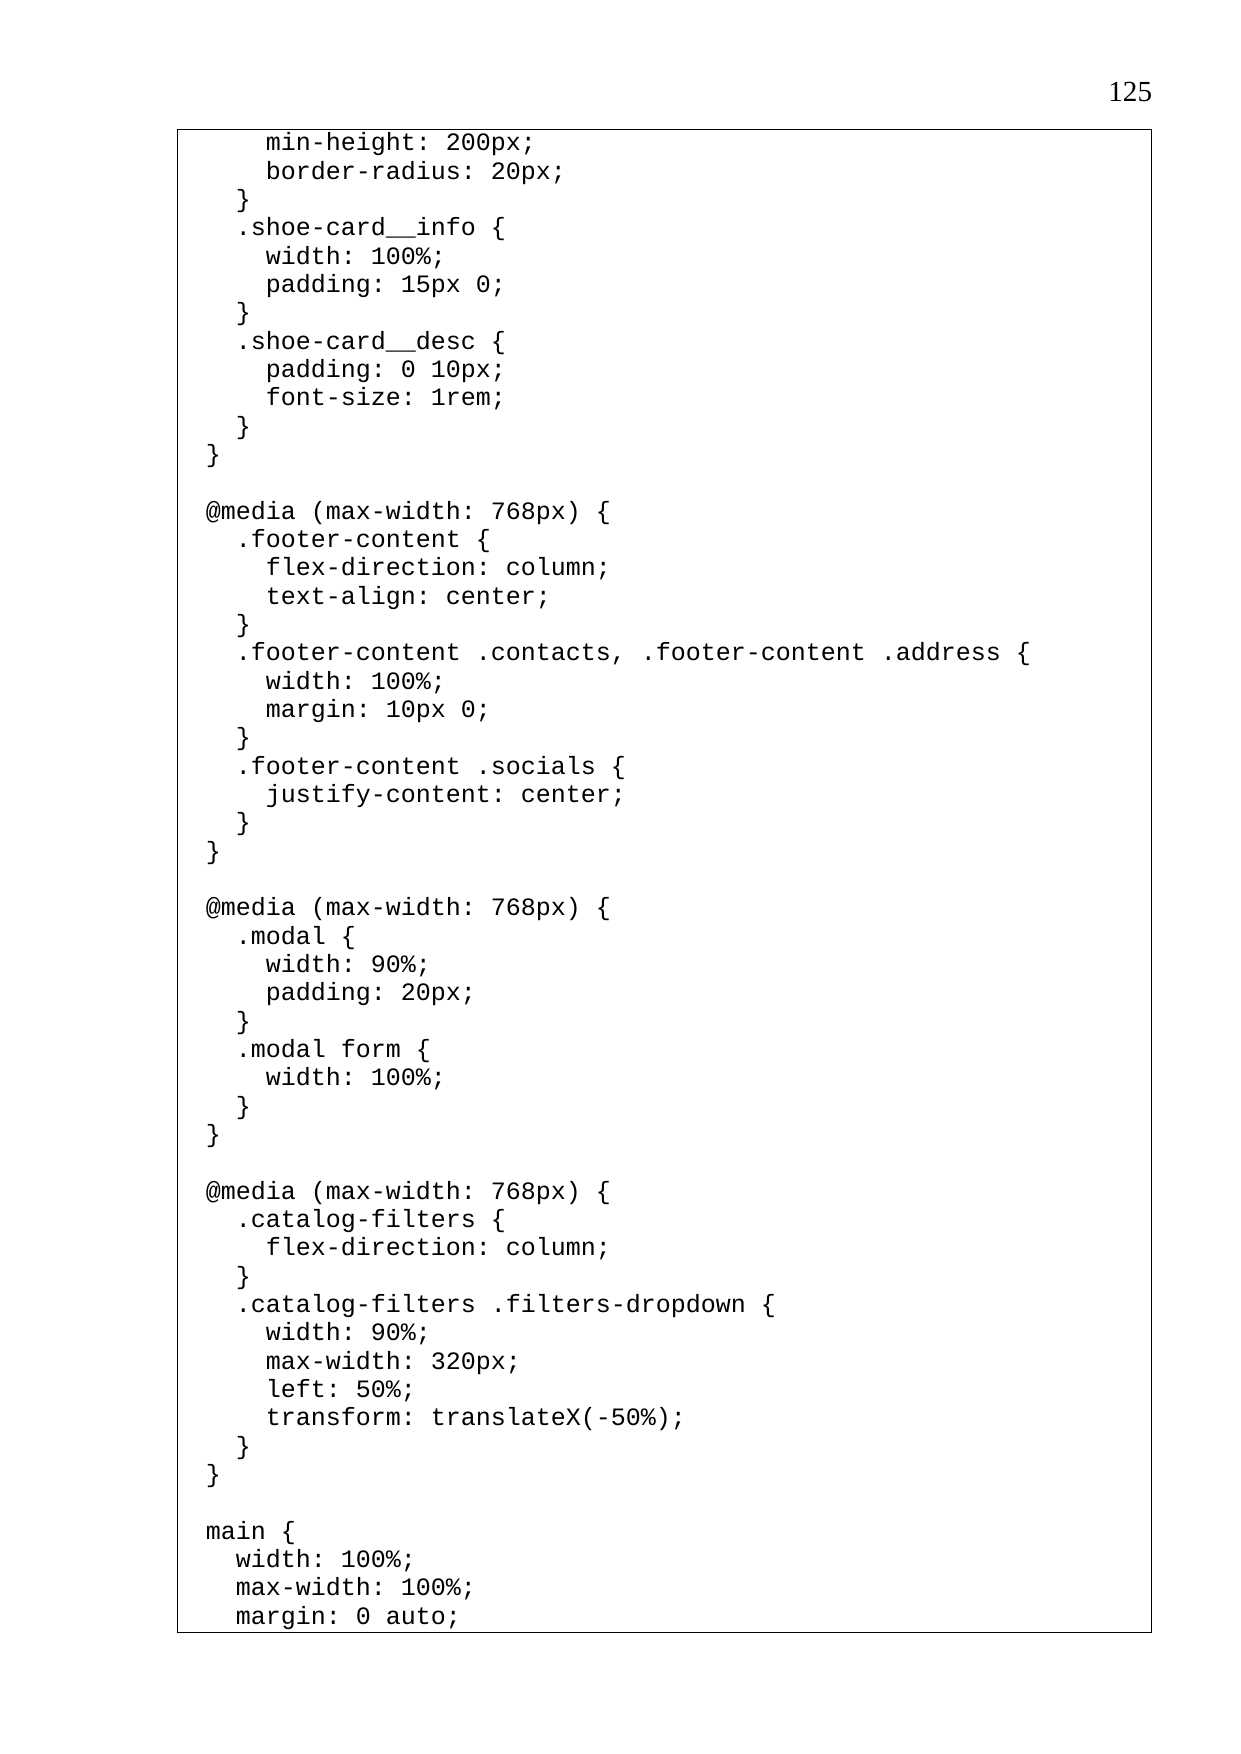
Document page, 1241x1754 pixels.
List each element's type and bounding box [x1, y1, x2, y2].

table_header [178, 130, 1151, 1632]
